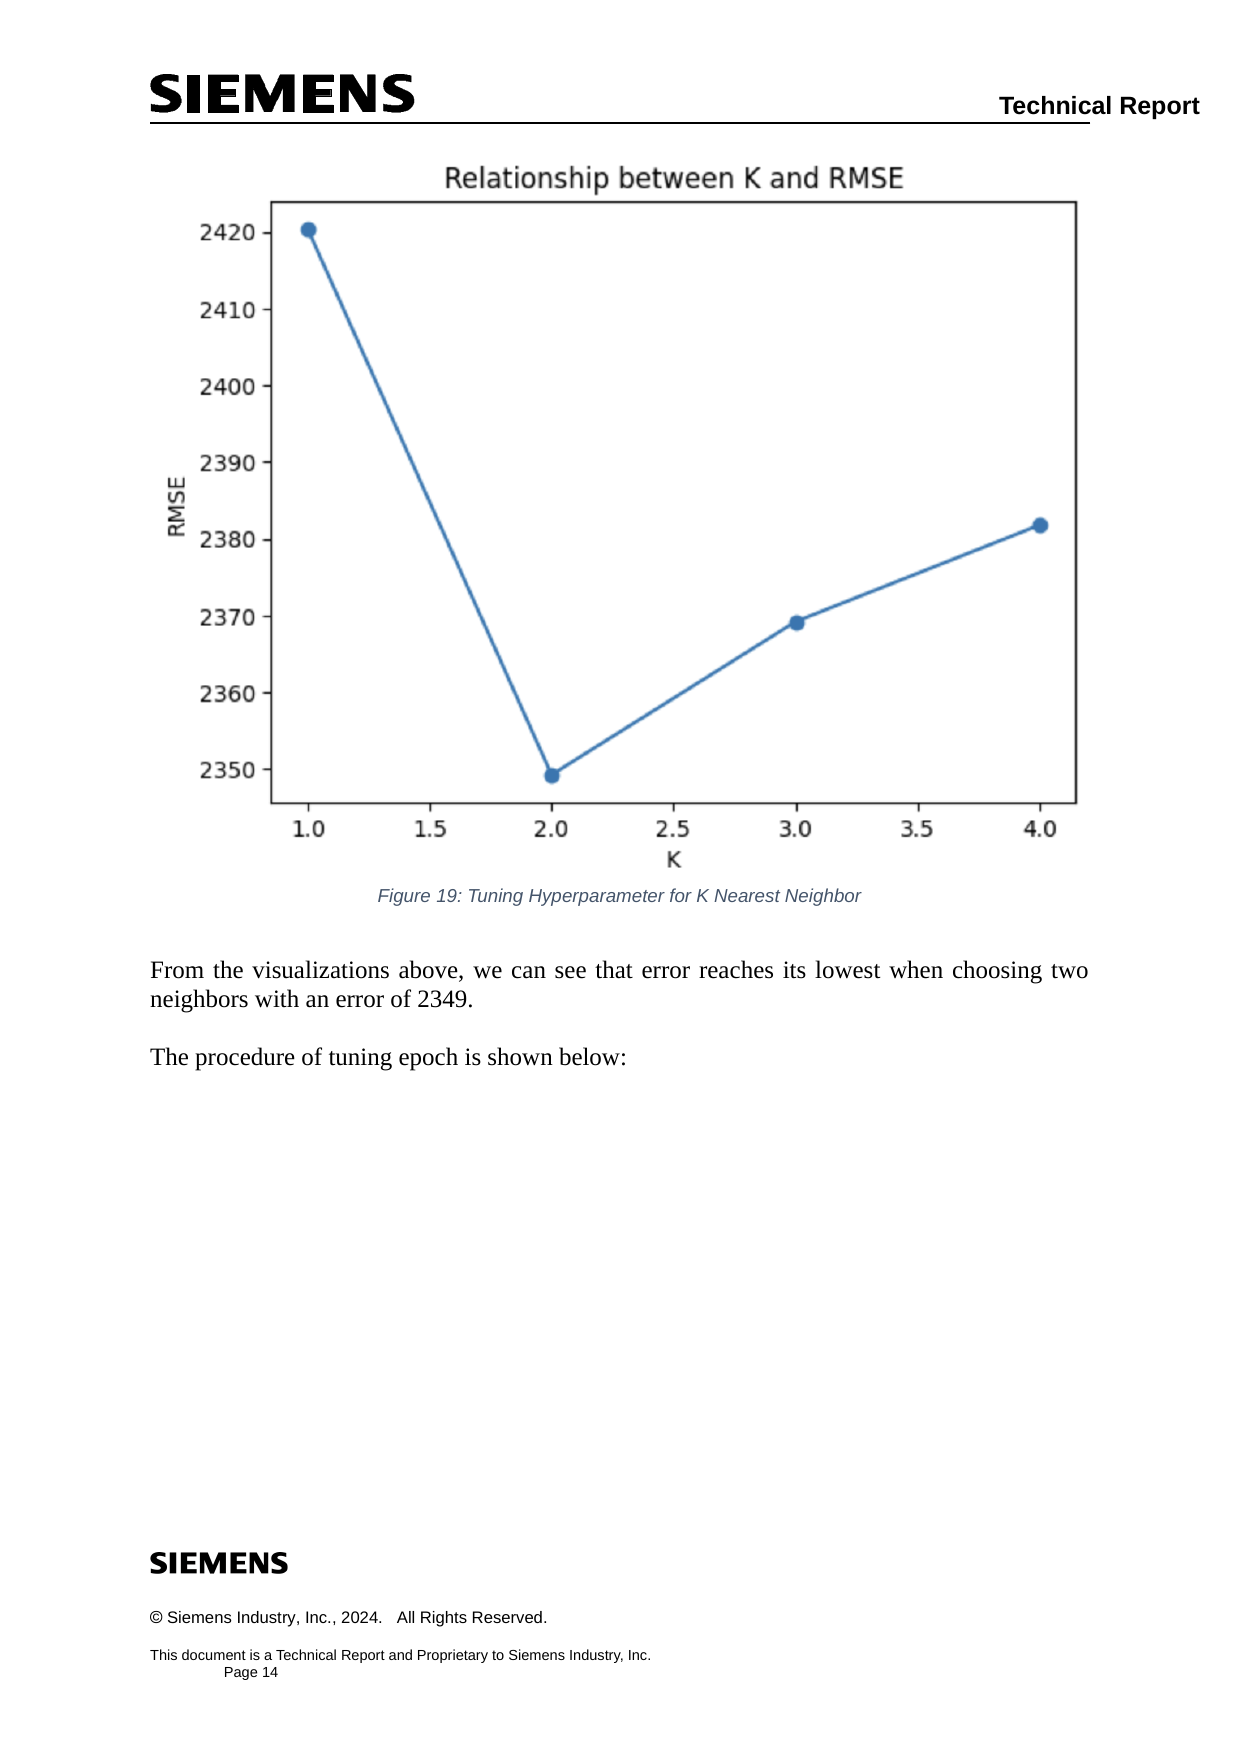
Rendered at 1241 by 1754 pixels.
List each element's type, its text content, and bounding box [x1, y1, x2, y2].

text From the visualizations above, we can see that error reaches its lowest when choosing two neighbors with an error of 2349. [150, 956, 1090, 1013]
picture [150, 150, 1091, 885]
picture [150, 1552, 288, 1574]
text Figure 19: Tuning Hyperparameter for K Nearest Neighbor [150, 885, 1090, 906]
text The procedure of tuning epoch is shown below: [150, 1042, 1090, 1071]
